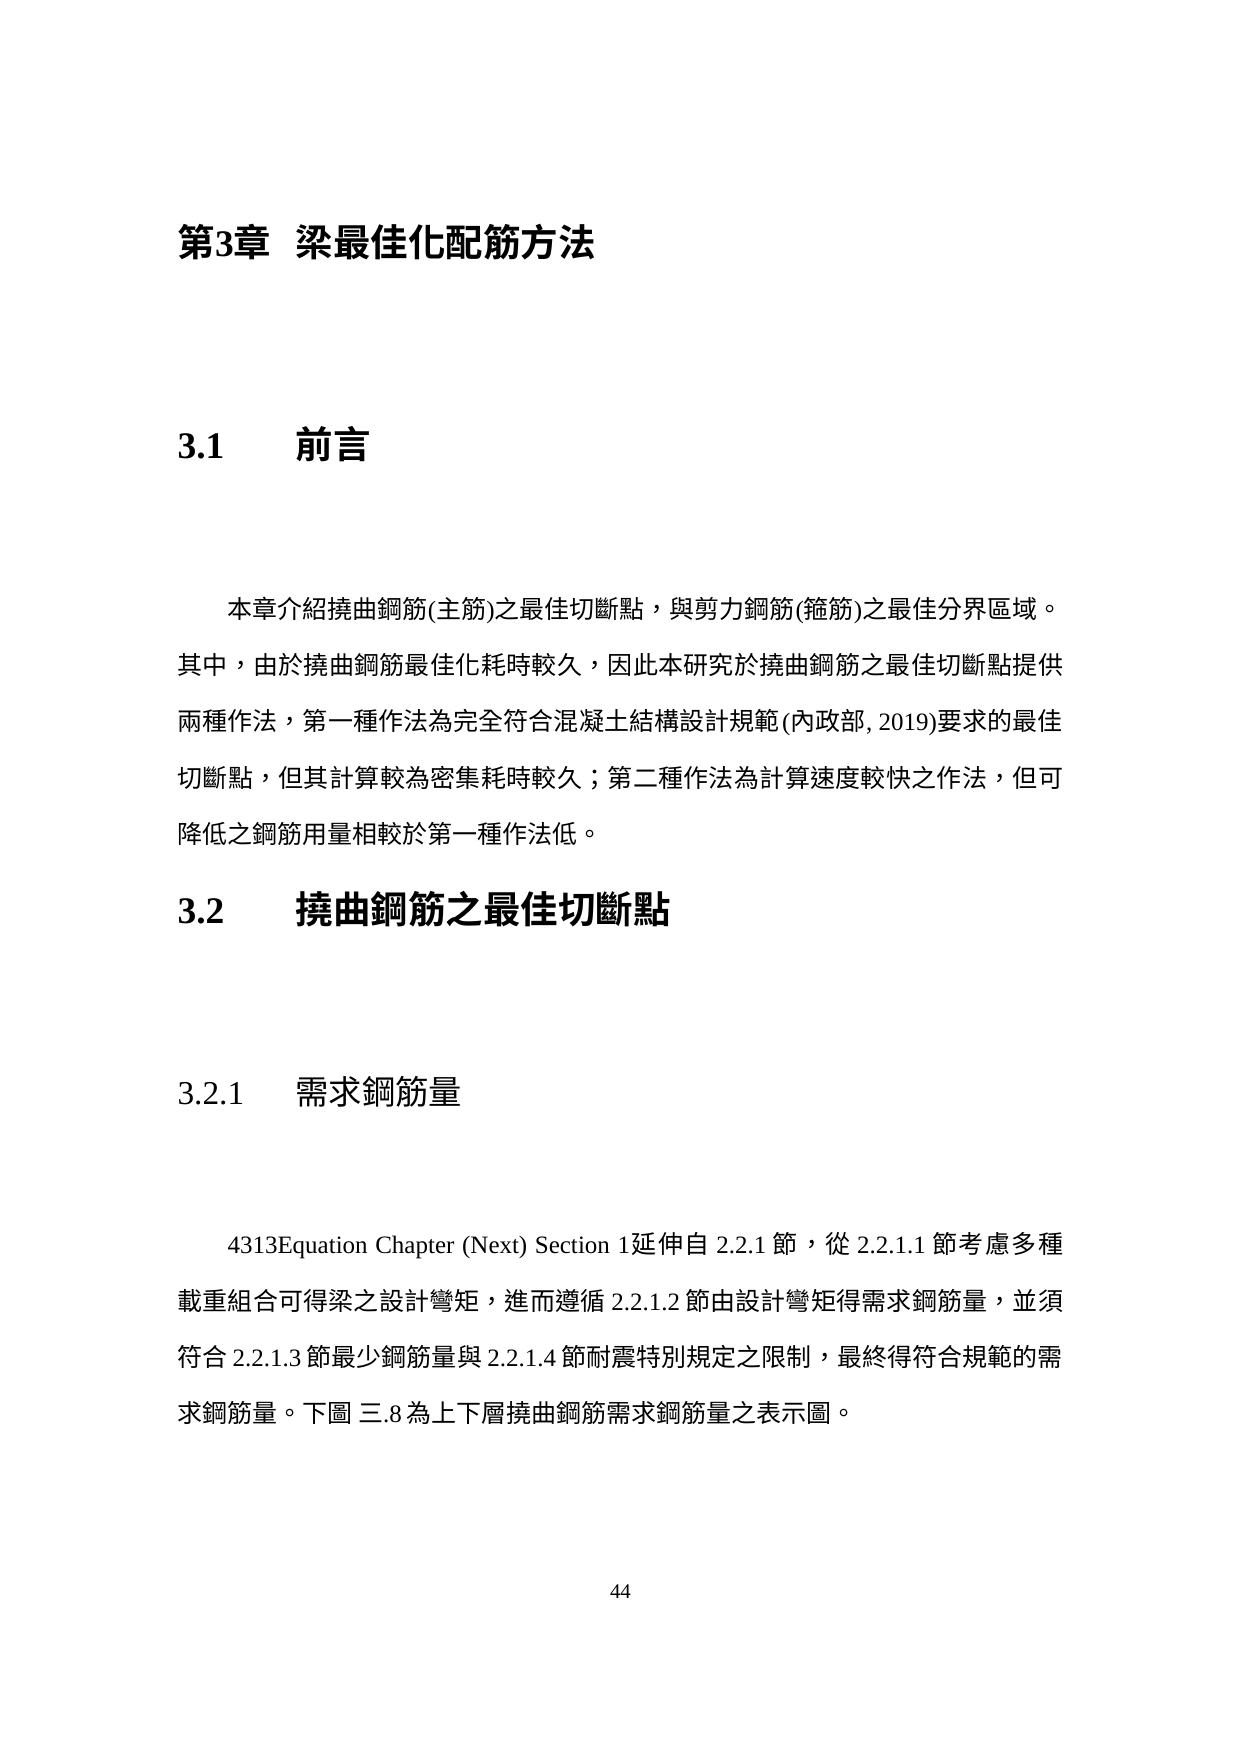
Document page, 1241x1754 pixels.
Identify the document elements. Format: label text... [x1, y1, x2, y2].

text 本章介紹撓曲鋼筋(主筋)之最佳切斷點，與剪力鋼筋(箍筋)之最佳分界區域。其中，由於撓曲鋼筋最佳化耗時較久，因此本研究於撓曲鋼筋之最佳切斷點提供兩種作法，第一種作法為完全符合混凝土結構設計規範(內政部, 2019)要求的最佳切斷點，但其計算較為密集耗時較久；第二種作法為計算速度較快之作法，但可降低之鋼筋用量相較於第一種作法低。 [177, 589, 1063, 851]
subtitle 需求鋼筋量 [177, 1053, 1063, 1128]
subtitle 前言 [177, 405, 1063, 480]
subtitle 撓曲鋼筋之最佳切斷點 [177, 869, 1063, 944]
subtitle 梁最佳化配筋方法 [177, 203, 1063, 278]
